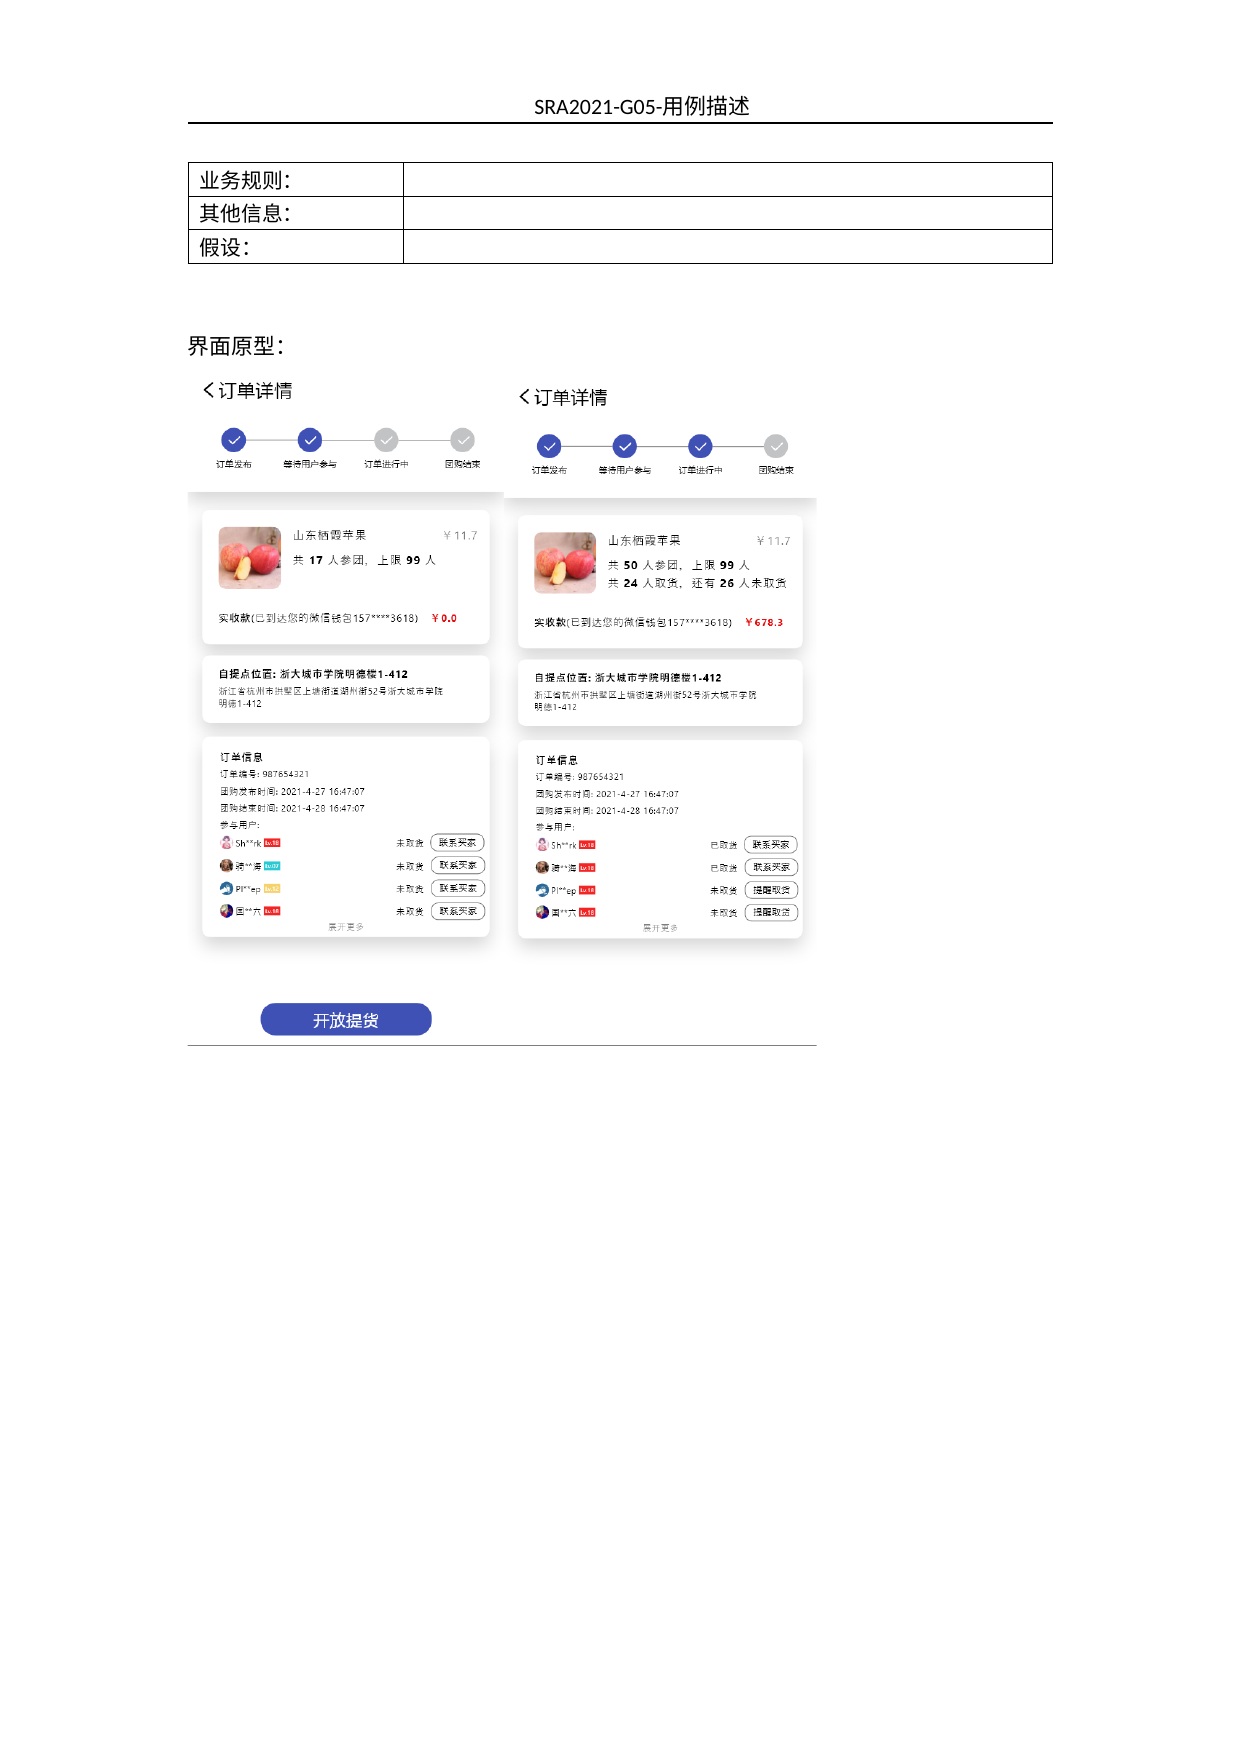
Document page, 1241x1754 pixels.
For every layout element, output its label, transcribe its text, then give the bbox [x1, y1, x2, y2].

table_cell [404, 230, 1052, 263]
table_cell [404, 163, 1052, 196]
picture [187, 361, 817, 1046]
table_cell 假设： [189, 230, 403, 263]
table_cell 业务规则： [189, 163, 403, 196]
table_cell 其他信息： [189, 197, 403, 229]
table_cell [404, 197, 1052, 229]
text 界面原型： [187, 329, 1053, 361]
